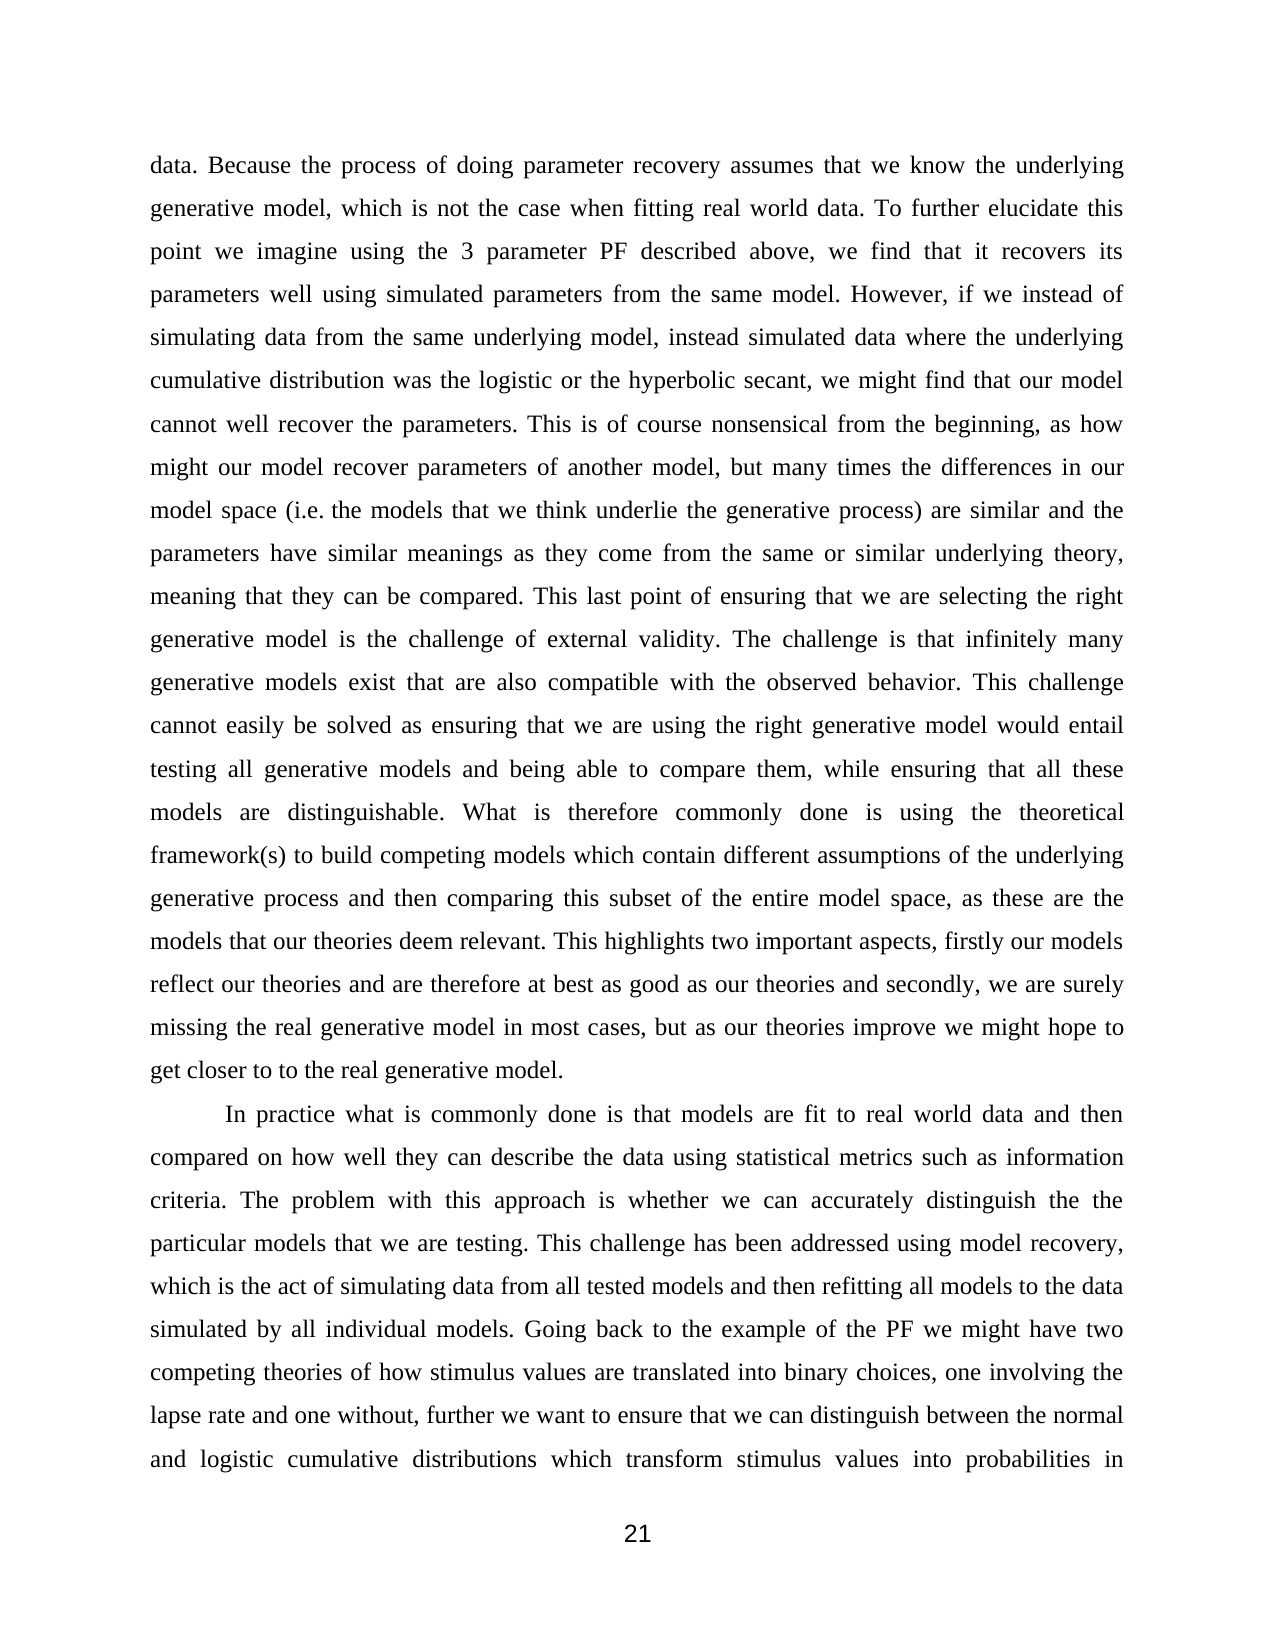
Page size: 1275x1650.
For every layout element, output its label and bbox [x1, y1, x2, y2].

text [150, 150, 1125, 1084]
text [150, 1099, 1125, 1472]
